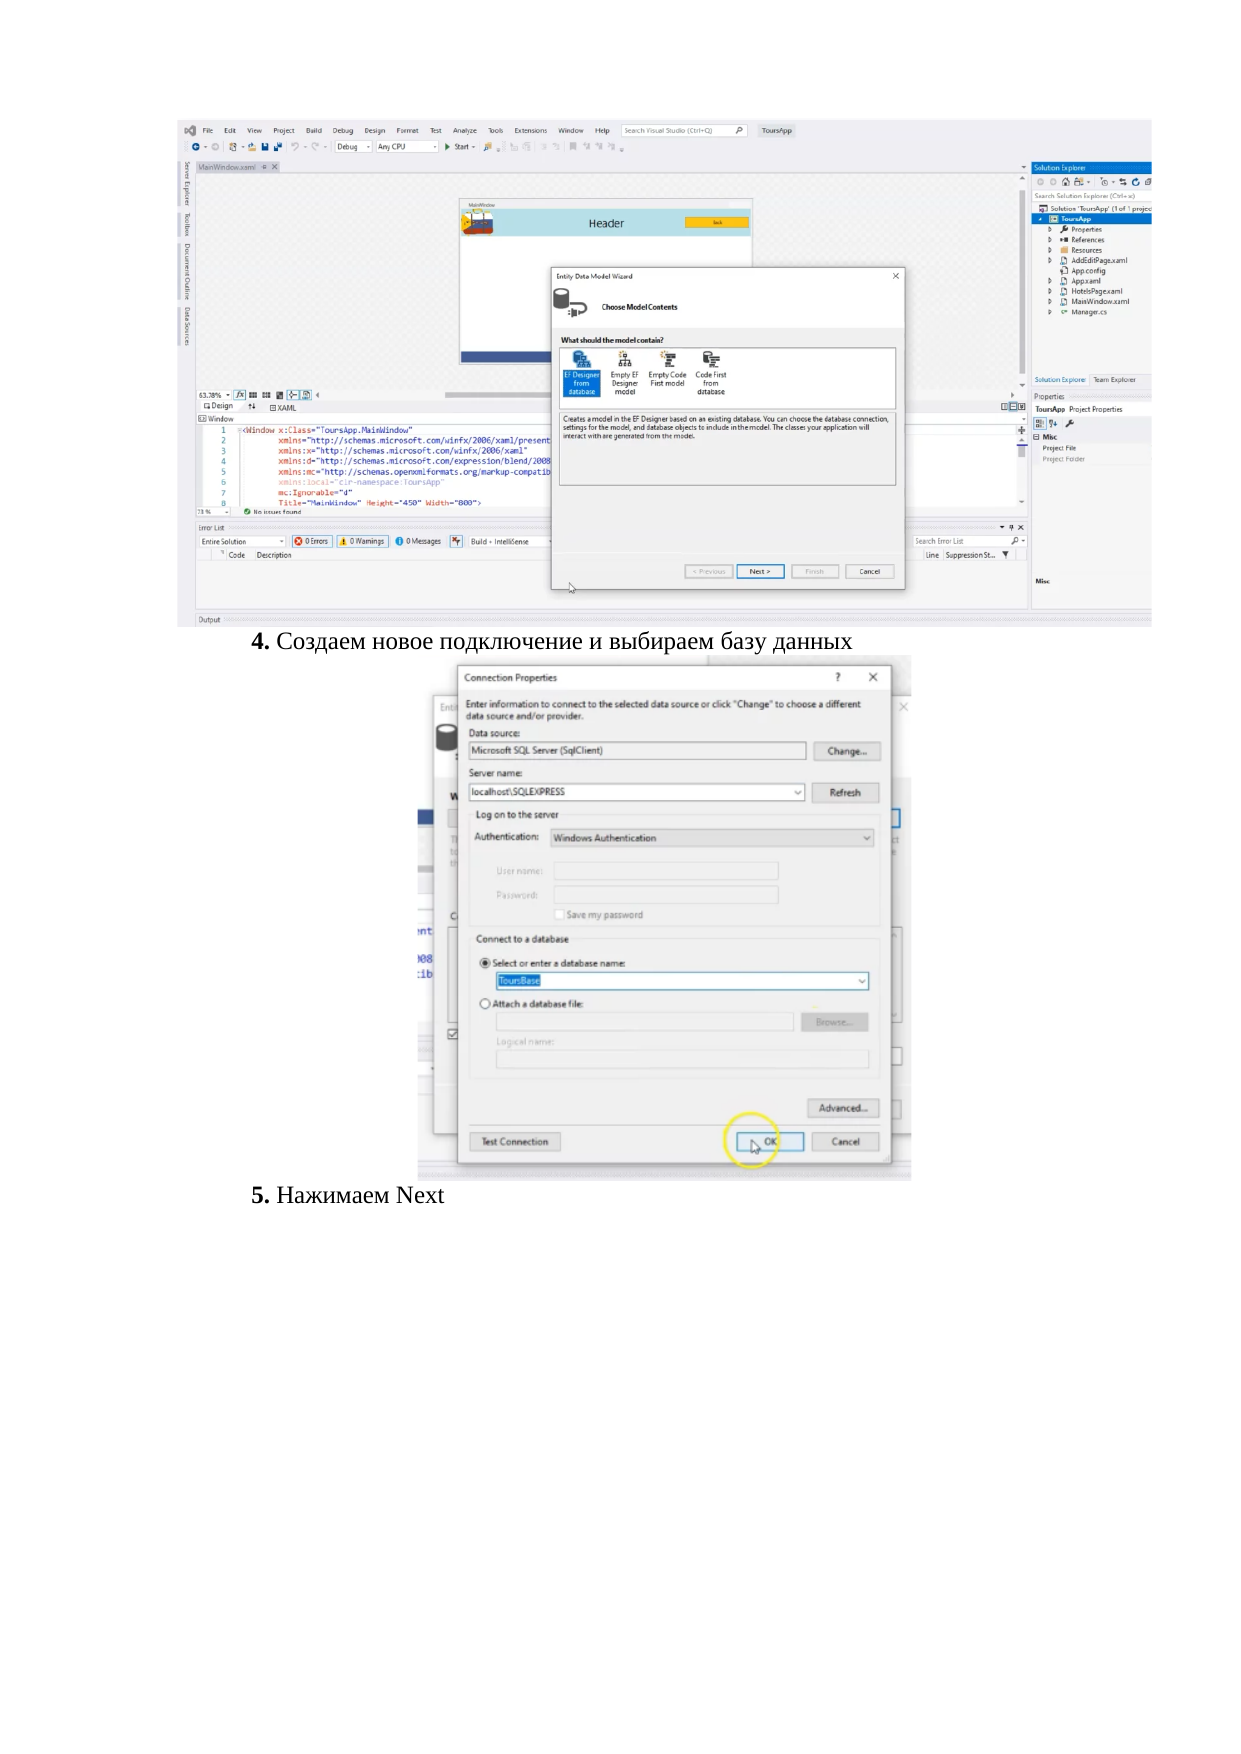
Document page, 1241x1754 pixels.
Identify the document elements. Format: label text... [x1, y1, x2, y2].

text 4. Создаем новое подключение и выбираем базу данных [177, 627, 1152, 655]
picture [417, 655, 912, 1181]
picture [177, 118, 1152, 627]
text 5. Нажимаем Next [177, 1180, 1152, 1209]
